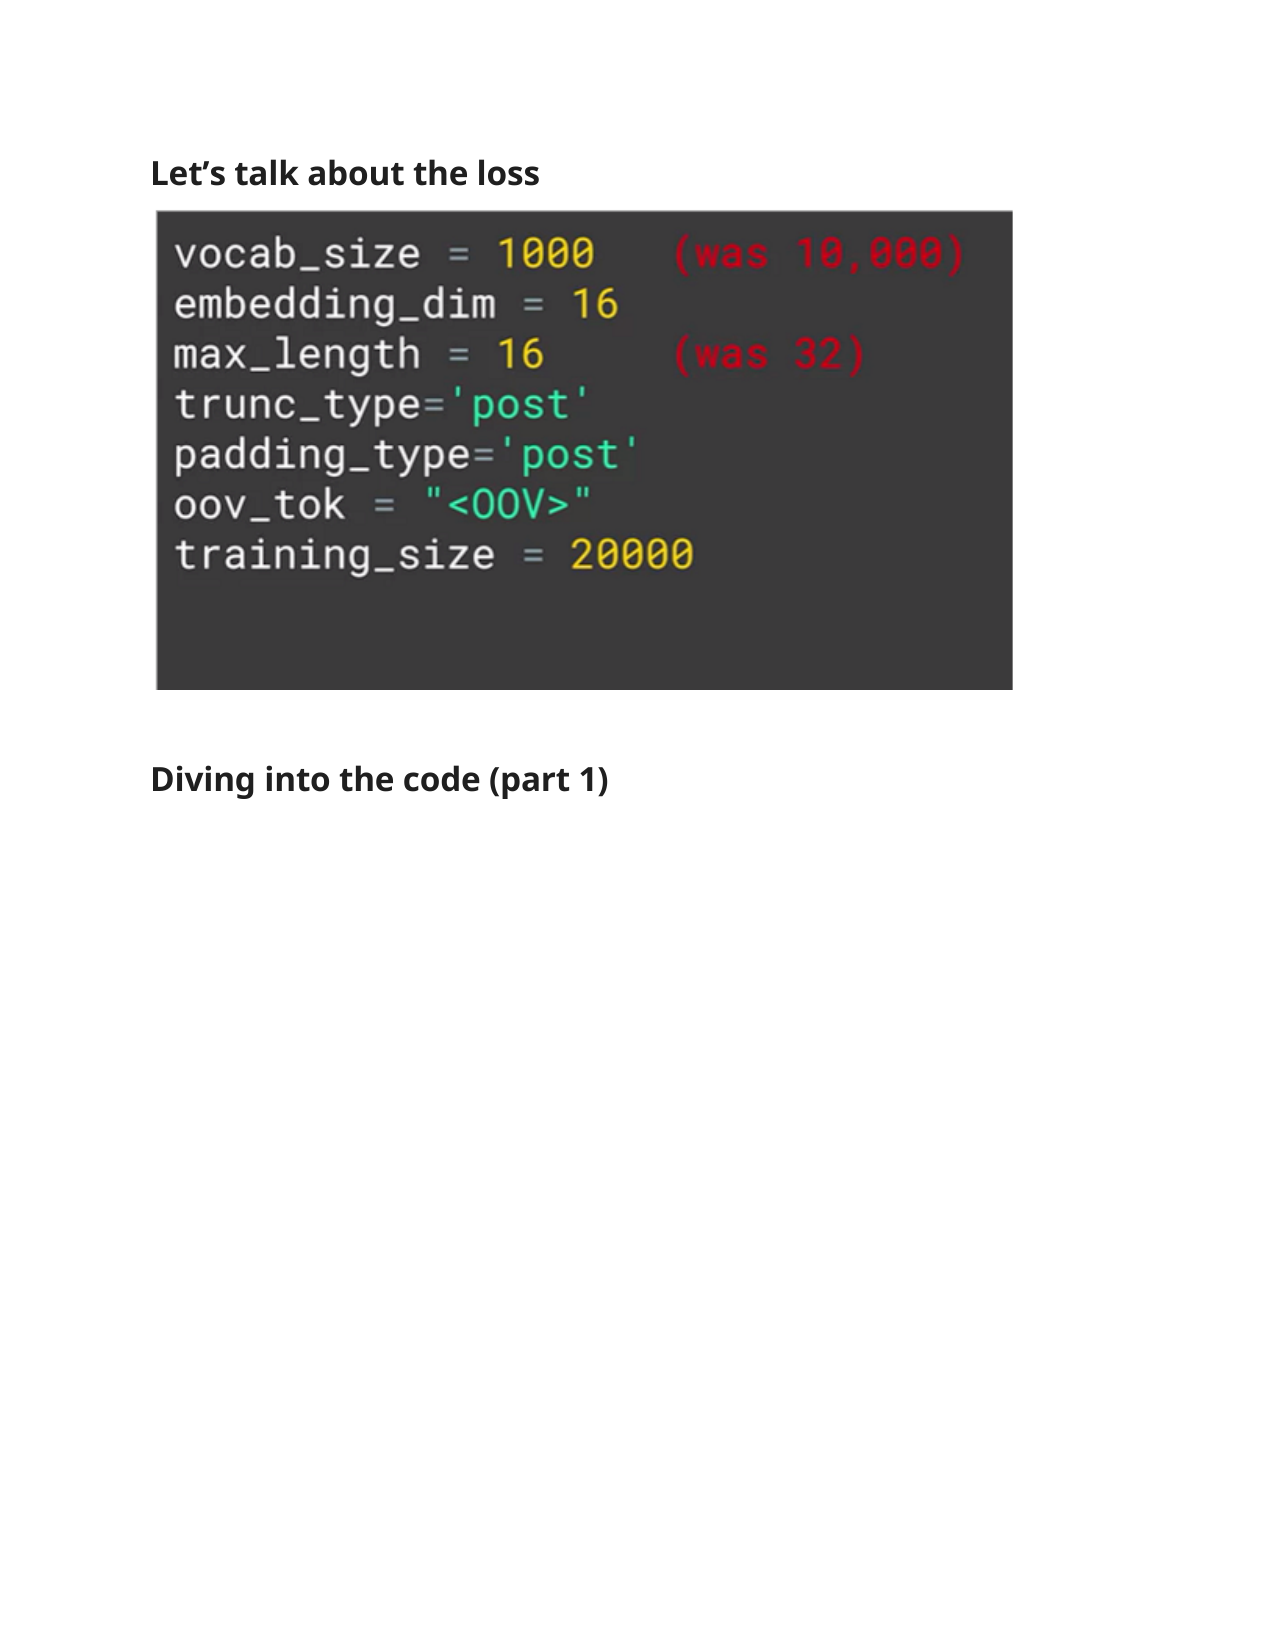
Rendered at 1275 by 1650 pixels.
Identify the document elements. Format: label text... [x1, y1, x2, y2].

subtitle Let’s talk about the loss [150, 150, 1125, 195]
subtitle Diving into the code (part 1) [150, 755, 1125, 801]
picture [150, 198, 1013, 690]
